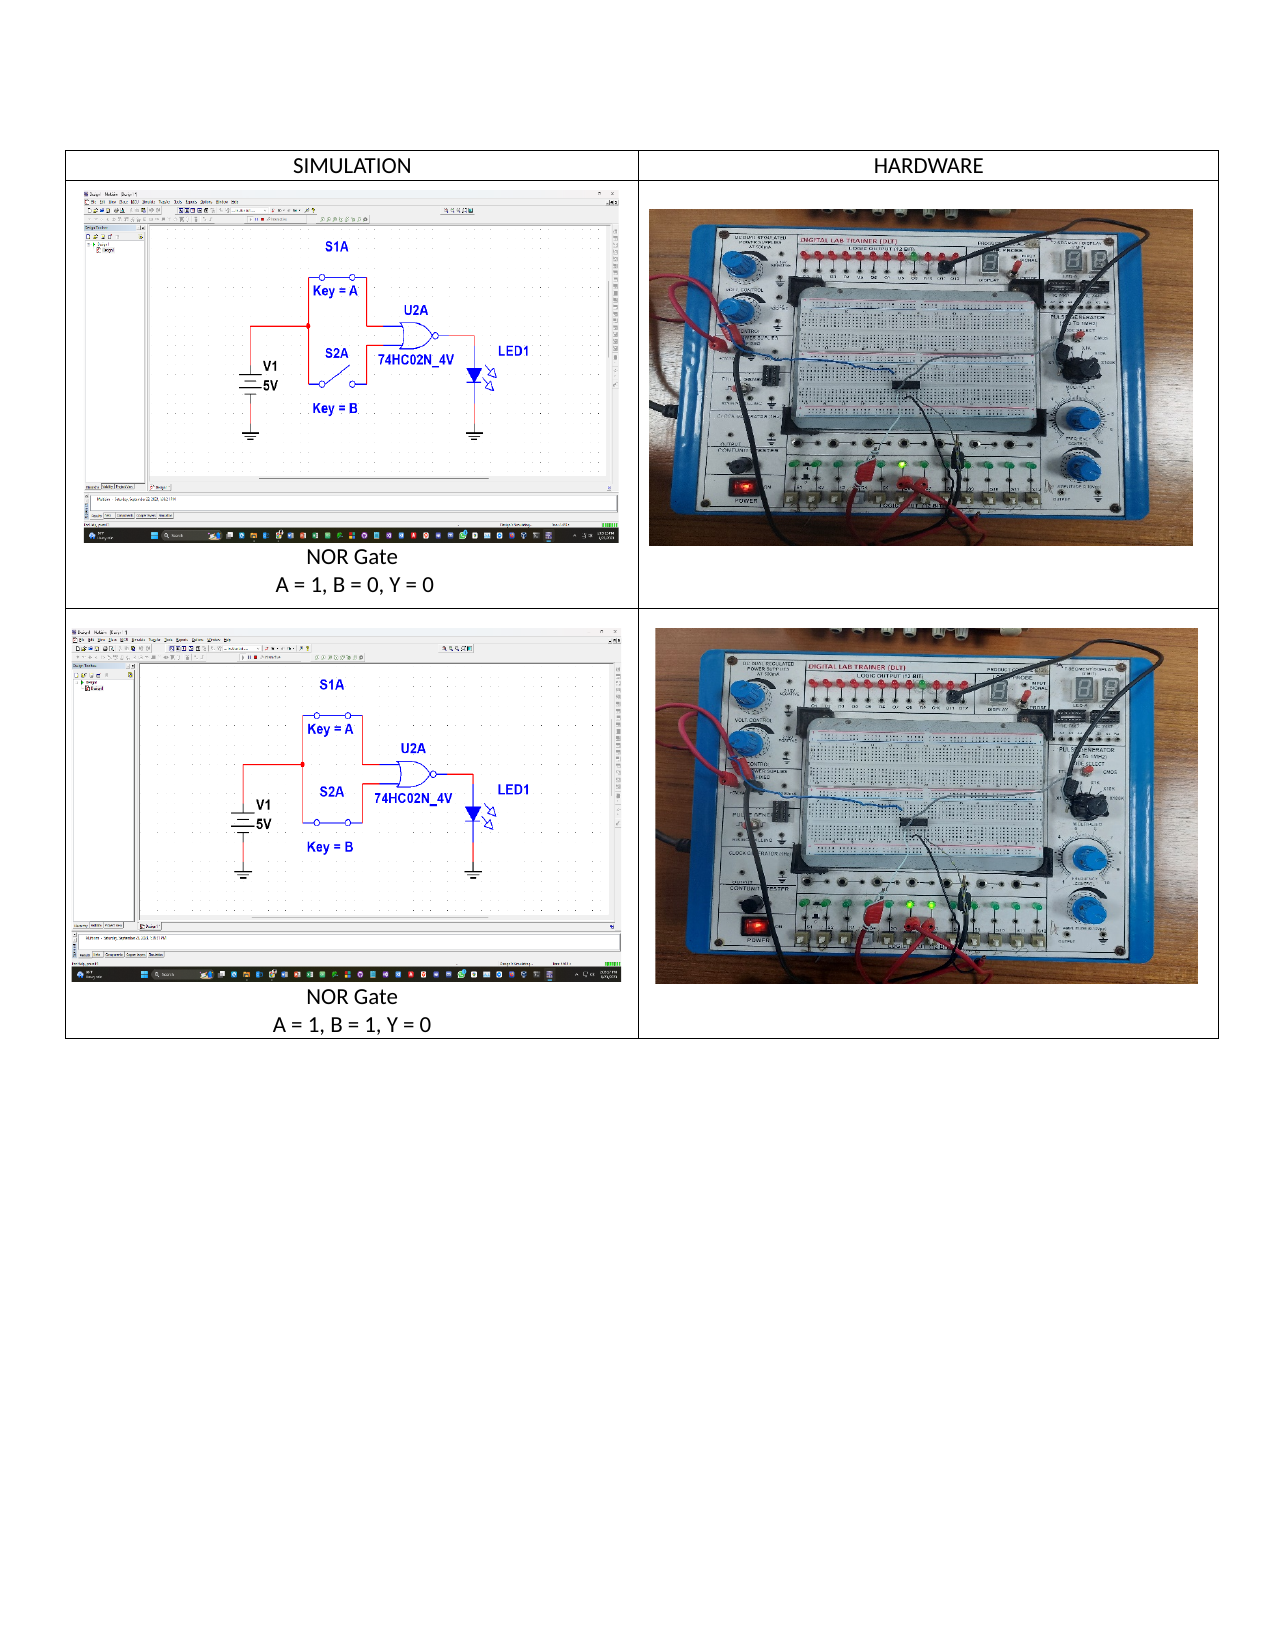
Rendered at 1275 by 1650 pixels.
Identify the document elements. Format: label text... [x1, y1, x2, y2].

table_cell NOR Gate A = 1, B = 1, Y = 0 [66, 609, 638, 1038]
table_cell NOR Gate A = 1, B = 0, Y = 0 [66, 181, 638, 608]
picture [71, 628, 622, 982]
table_cell [639, 181, 1218, 608]
picture [649, 209, 1193, 546]
picture [83, 190, 619, 543]
picture [655, 628, 1198, 984]
table_header SIMULATION [66, 151, 638, 180]
table_cell [639, 609, 1218, 1038]
table_header HARDWARE [639, 151, 1218, 180]
